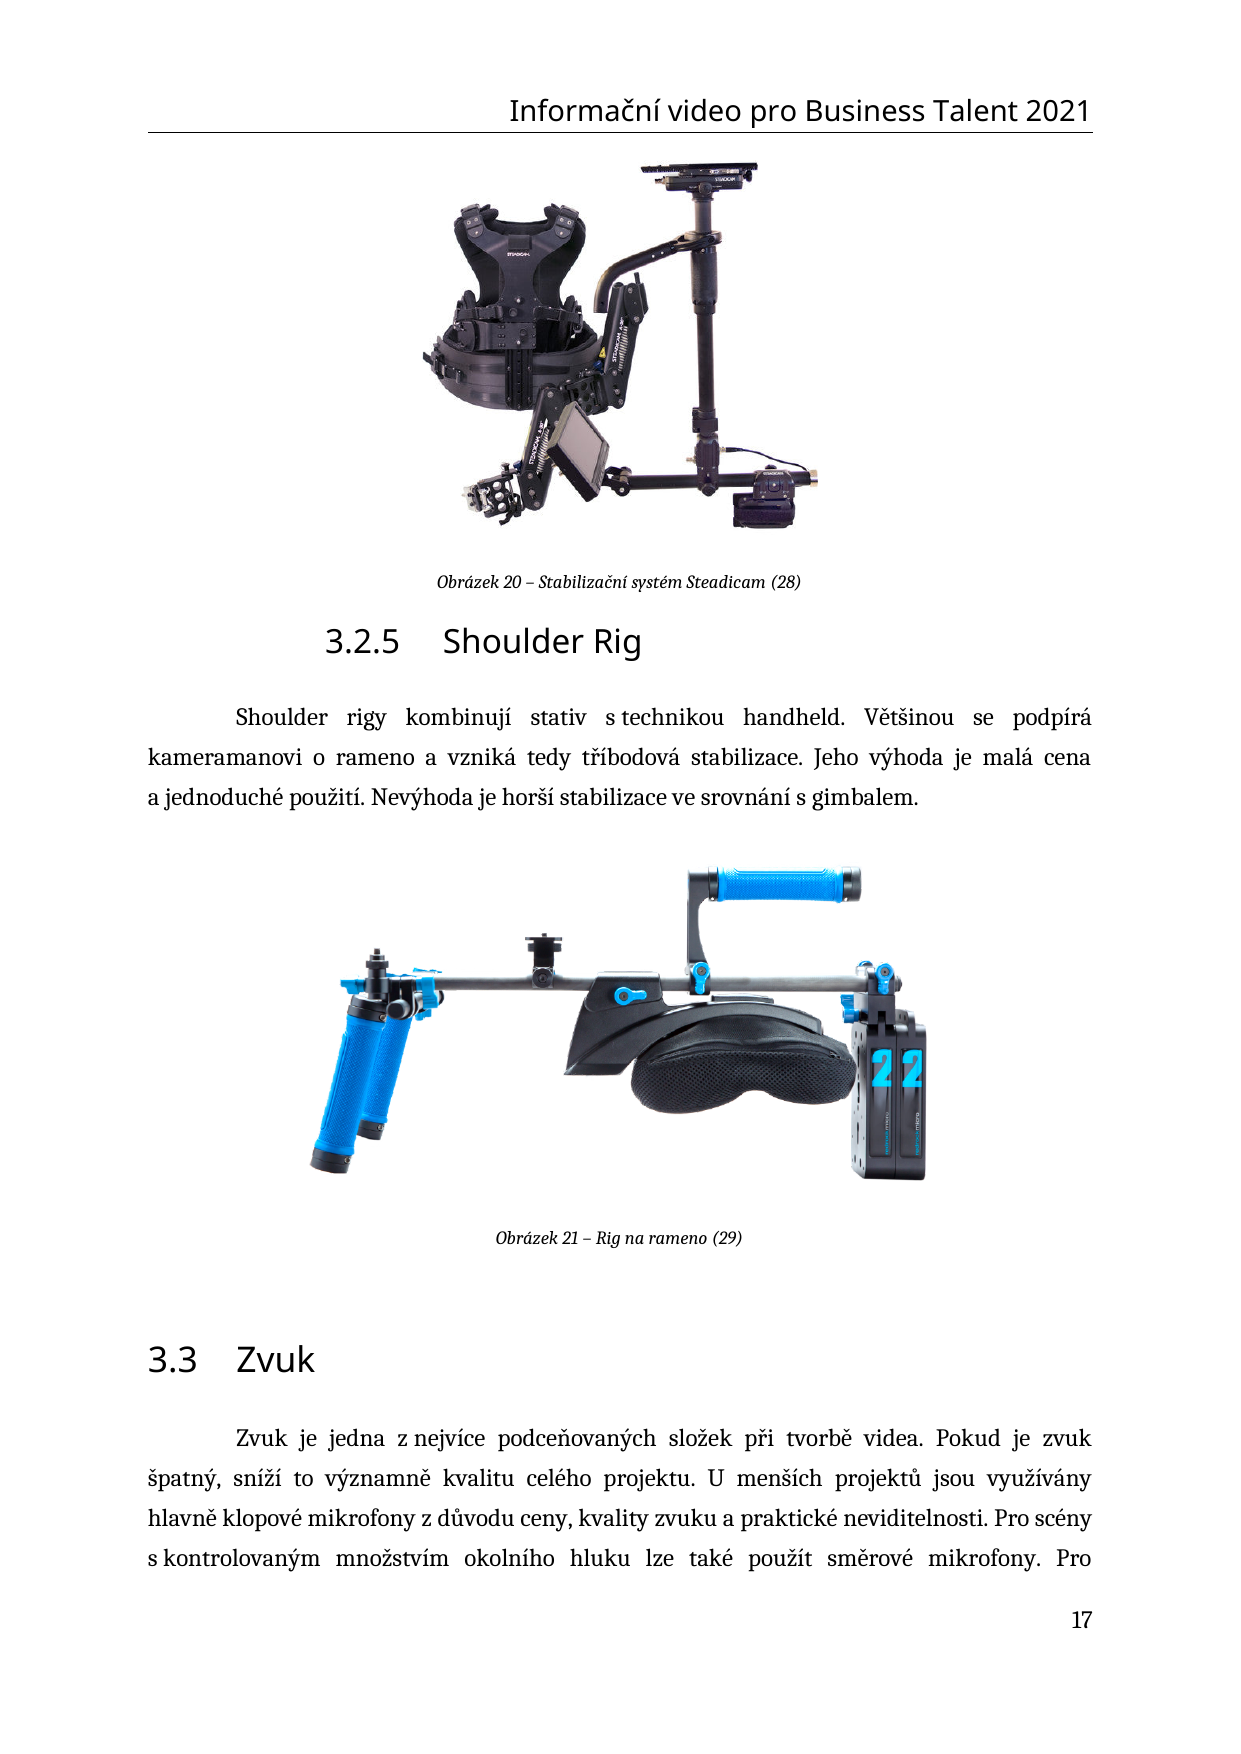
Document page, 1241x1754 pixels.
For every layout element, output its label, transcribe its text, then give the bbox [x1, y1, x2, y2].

text Shoulder rigy kombinují stativ s technikou handheld. Většinou se podpírá kameramanovi o rameno a vzniká tedy tříbodová stabilizace. Jeho výhoda je malá cena a jednoduché použití. Nevýhoda je horší stabilizace ve srovnání s gimbalem. [148, 703, 1093, 812]
text Obrázek – Stabilizační systém Steadicam [148, 571, 1093, 593]
picture [422, 147, 818, 544]
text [148, 1424, 1093, 1573]
picture [295, 840, 945, 1199]
subtitle Zvuk [148, 1335, 1093, 1383]
text Obrázek – Rig na rameno [148, 1227, 1093, 1249]
subtitle Shoulder Rig [236, 618, 1093, 663]
